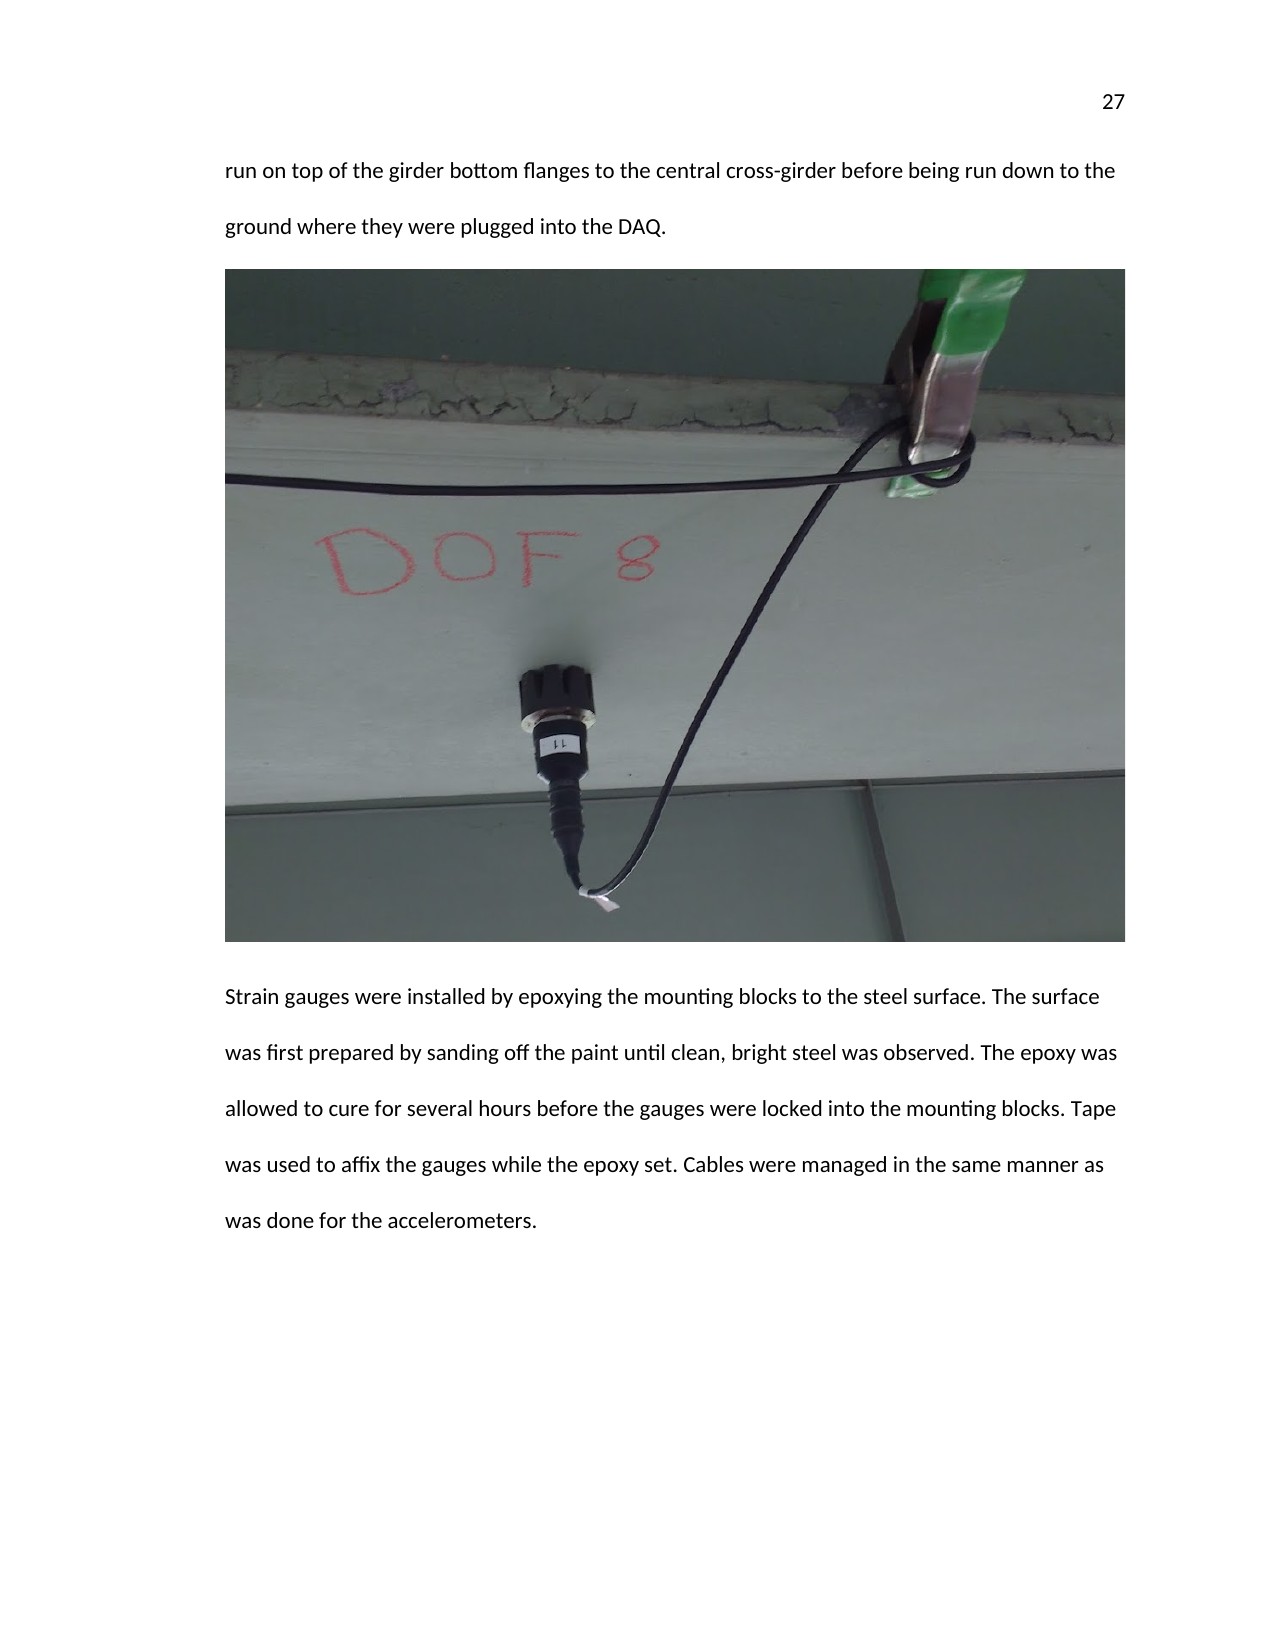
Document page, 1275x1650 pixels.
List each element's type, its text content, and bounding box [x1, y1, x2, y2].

picture [225, 269, 1125, 942]
text Strain gauges were installed by epoxying the mounting blocks to the steel surface. The surface was first prepared by sanding off the paint until clean, bright steel was observed. The epoxy was allowed to cure for several hours before the gauges were locked into the mounting blocks. Tape was used to affix the gauges while the epoxy set. Cables were managed in the same manner as was done for the accelerometers. [225, 982, 1125, 1234]
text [225, 156, 1125, 269]
